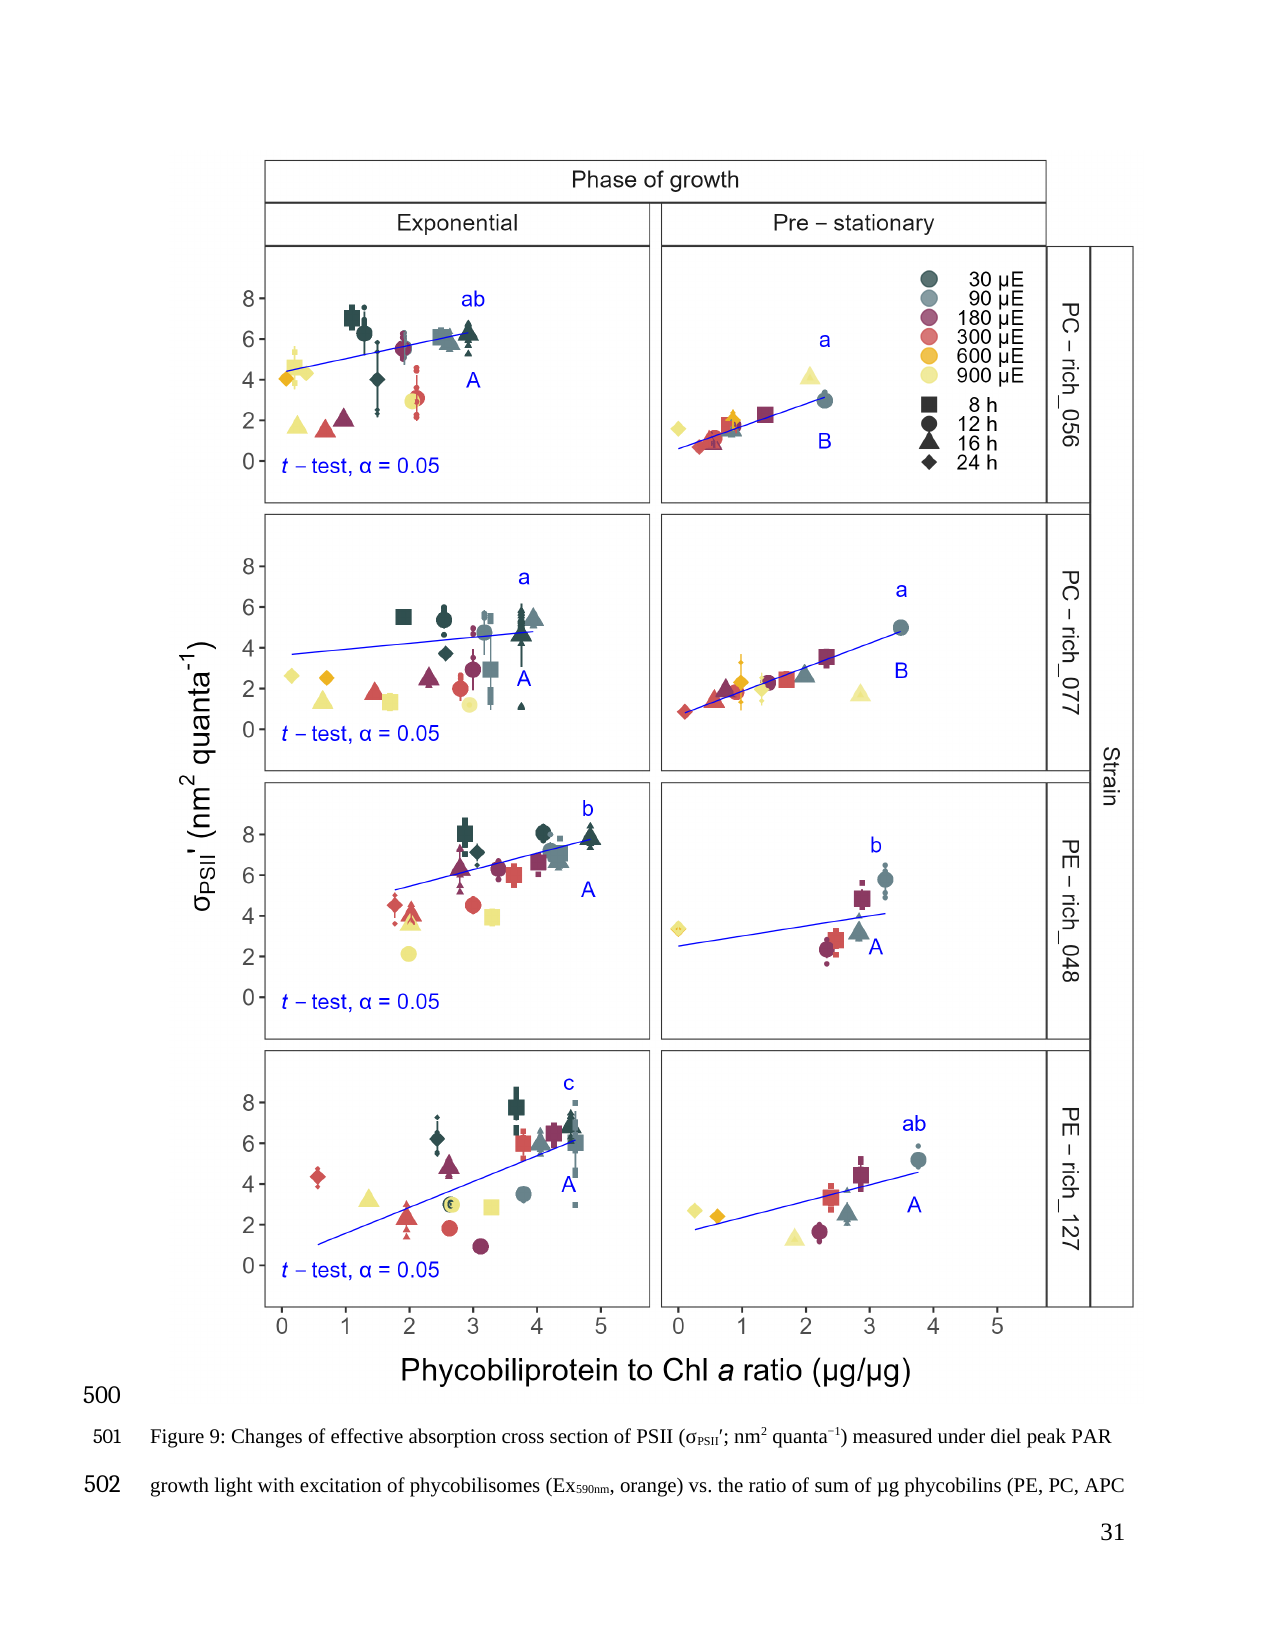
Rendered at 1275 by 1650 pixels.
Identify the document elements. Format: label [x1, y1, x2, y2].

text [150, 1424, 1125, 1497]
picture [168, 150, 1144, 1404]
